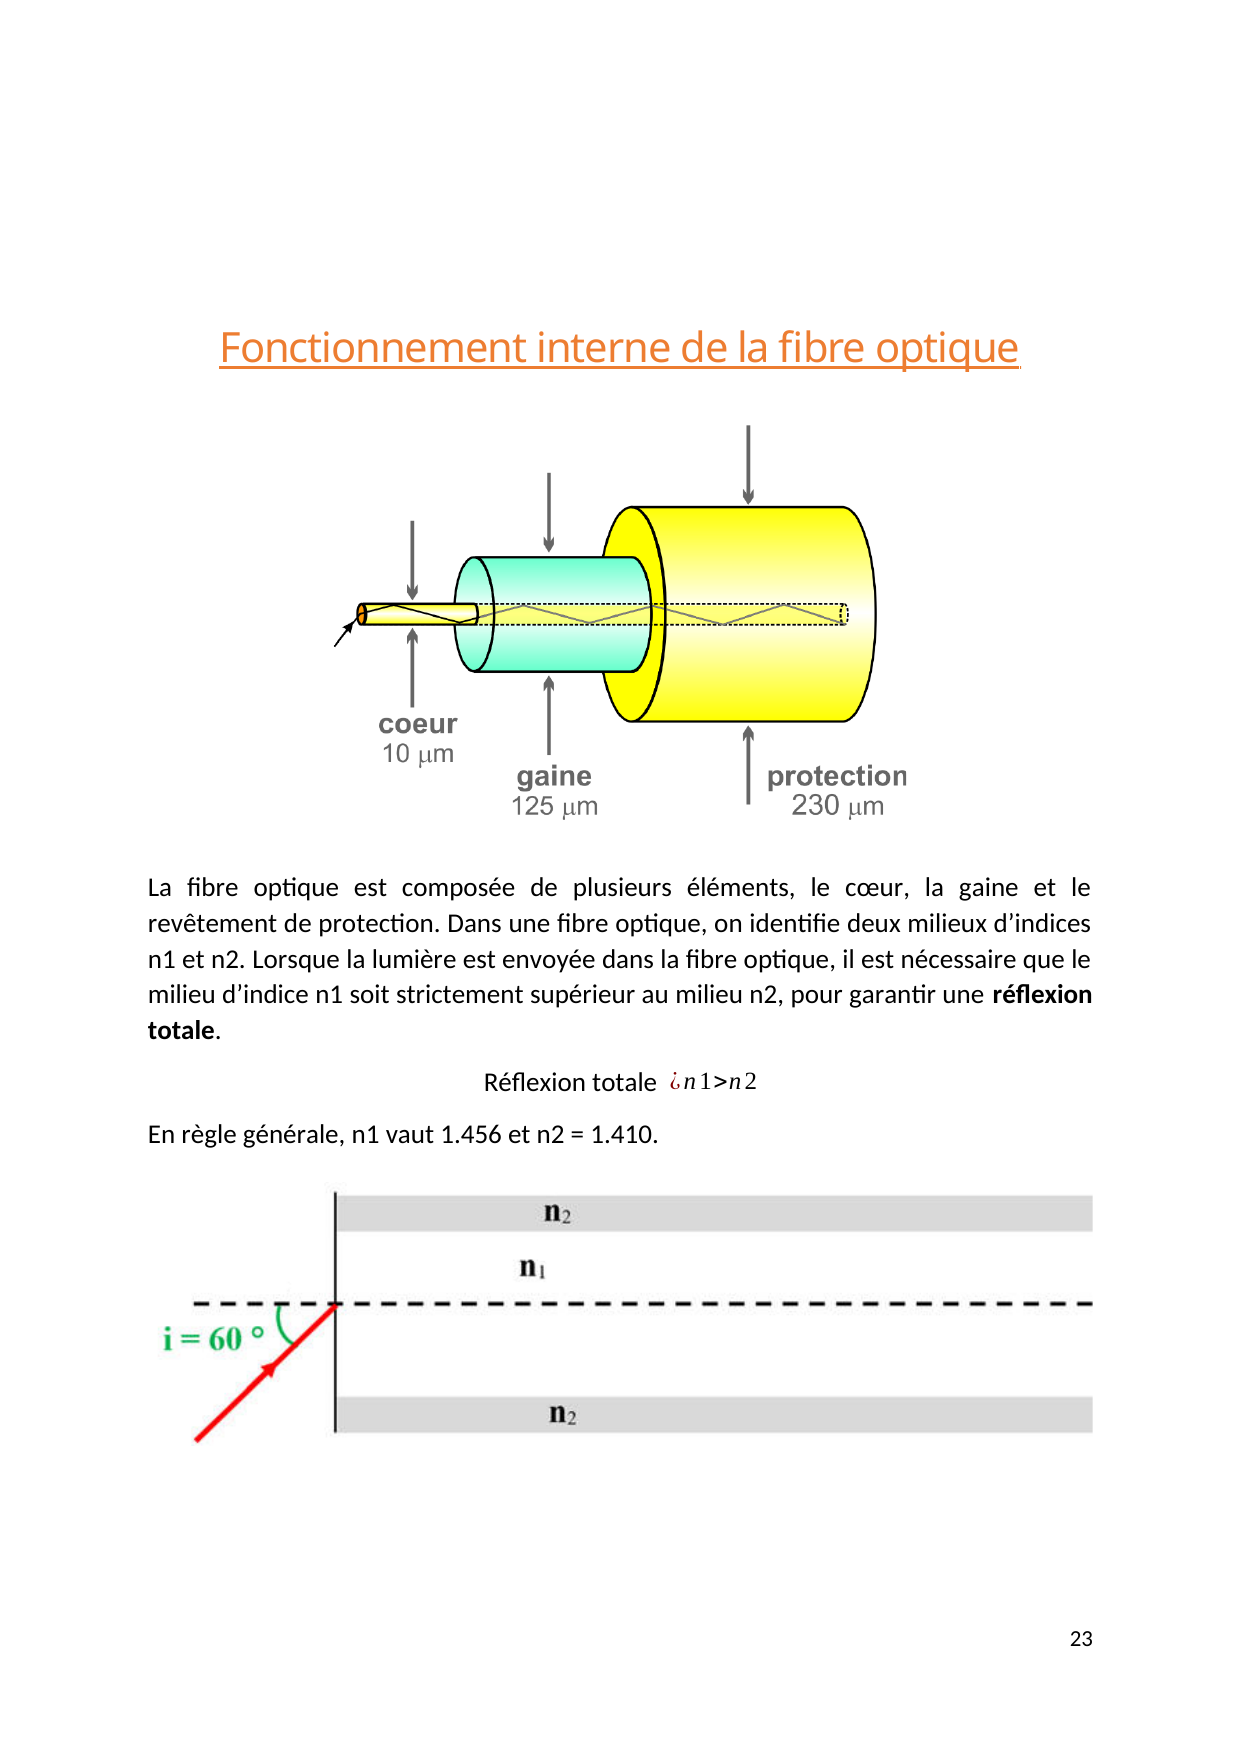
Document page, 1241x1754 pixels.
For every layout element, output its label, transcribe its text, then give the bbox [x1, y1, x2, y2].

title Fonctionnement interne de la fibre optique [148, 318, 1093, 375]
text En règle générale, n1 vaut 1.456 et n2 = 1.410. [148, 1118, 1093, 1151]
picture [147, 1182, 1093, 1446]
picture [333, 425, 907, 820]
text Réflexion totale [148, 1065, 1093, 1098]
text La fibre optique est composée de plusieurs éléments, le cœur, la gaine et le revêtement de protection. Dans une fibre optique, on identifie deux milieux d’indices n1 et n2. Lorsque la lumière est envoyée dans la fibre optique, il est nécessaire que le milieu d’indice n1 soit strictement supérieur au milieu n2, pour garantir une réflexion totale. [148, 871, 1093, 1046]
